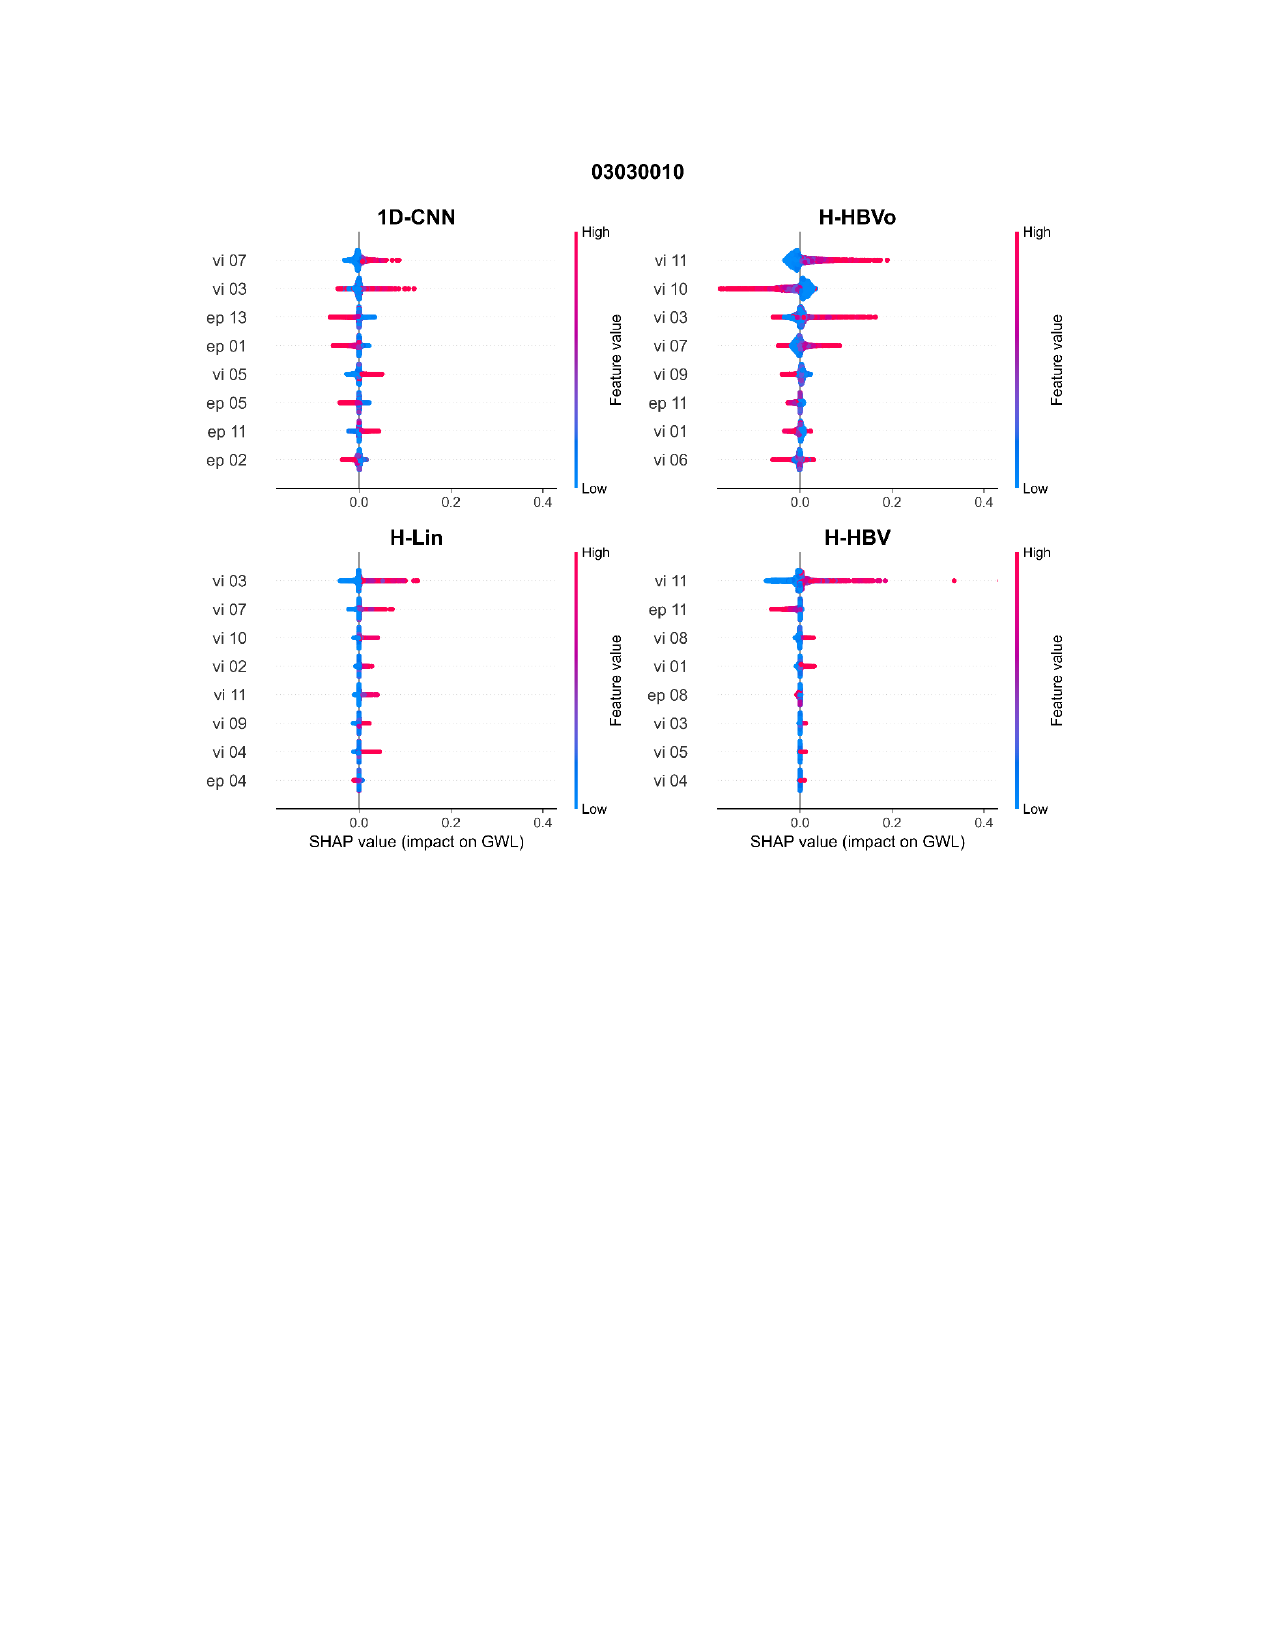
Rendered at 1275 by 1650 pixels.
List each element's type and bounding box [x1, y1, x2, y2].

picture [187, 150, 1088, 870]
